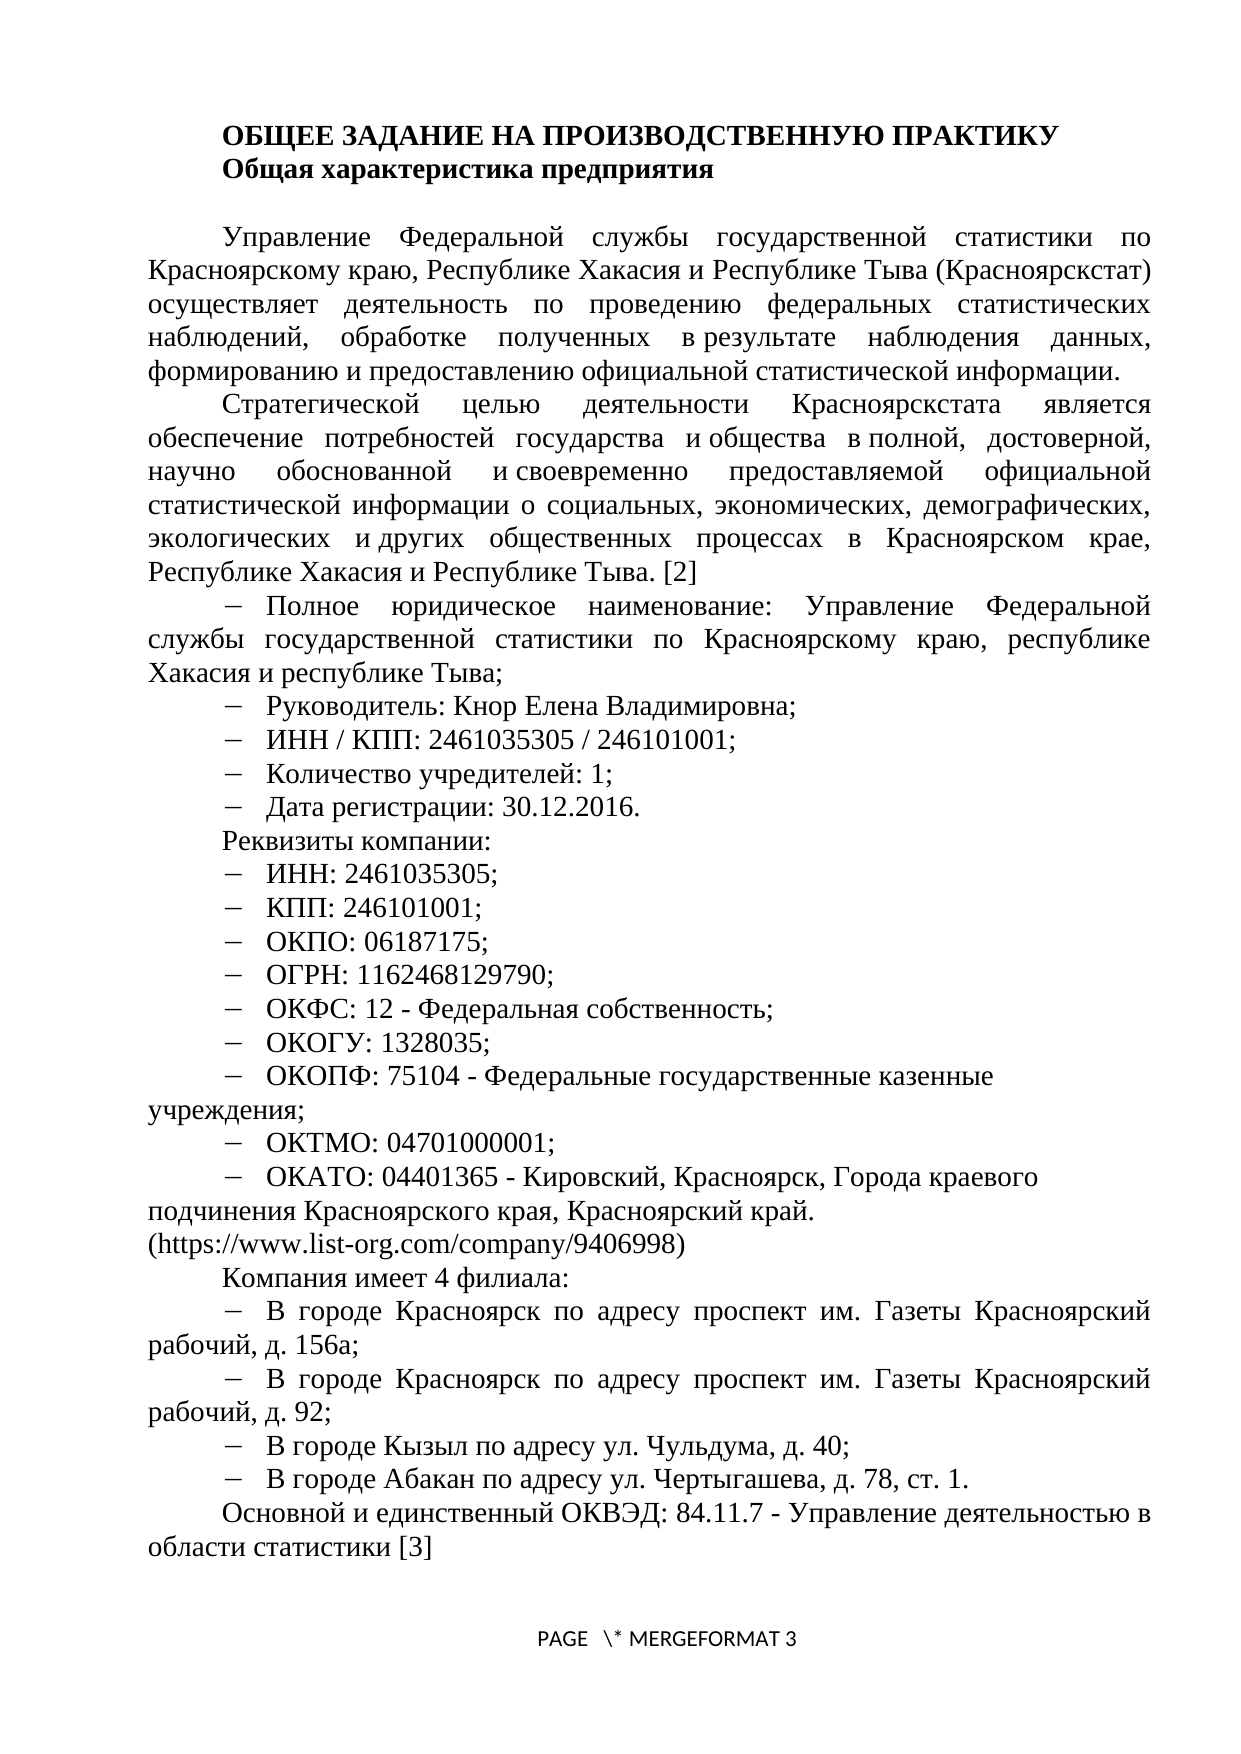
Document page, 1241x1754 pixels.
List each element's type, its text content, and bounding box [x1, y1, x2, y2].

text Управление Федеральной службы государственной статистики по Красноярскому краю, Республике Хакасия и Республике Тыва (Красноярскстат) осуществляет деятельность по проведению федеральных статистических наблюдений, обработке полученных в результате наблюдения данных, формированию и предоставлению официальной статистической информации. [148, 219, 1152, 386]
text Основной и единственный ОКВЭД: 84.11.7 - Управление деятельностью в области статистики [3] [148, 1495, 1152, 1562]
list ОКФС: 12 - Федеральная собственность; [148, 991, 1152, 1025]
subtitle Общая характеристика предприятия [148, 152, 1152, 185]
list ОКТМО: 04701000001; [148, 1126, 1152, 1159]
list ОКОГУ: 1328035; [148, 1025, 1152, 1058]
subtitle ОБЩЕЕ ЗАДАНИЕ НА ПРОИЗВОДСТВЕННУЮ ПРАКТИКУ [148, 118, 1152, 152]
text Стратегической целью деятельности Красноярскстата является обеспечение потребностей государства и общества в полной, достоверной, научно обоснованной и своевременно предоставляемой официальной статистической информации о социальных, экономических, демографических, экологических и других общественных процессах в Красноярском крае, Республике Хакасия и Республике Тыва. [2] [148, 386, 1152, 588]
list Дата регистрации: 30.12.2016. [148, 789, 1152, 823]
text Компания имеет 4 филиала: [148, 1260, 1152, 1293]
list В городе Кызыл по адресу ул. Чульдума, д. 40; [148, 1428, 1152, 1462]
list В городе Красноярск по адресу проспект им. Газеты Красноярский рабочий, д. 156а; [148, 1293, 1152, 1361]
list ОКПО: 06187175; [148, 924, 1152, 957]
list В городе Абакан по адресу ул. Чертыгашева, д. 78, ст. 1. [148, 1462, 1152, 1495]
list ОГРН: 1162468129790; [148, 957, 1152, 991]
list КПП: 246101001; [148, 890, 1152, 924]
list ОКАТО: 04401365 - Кировский, Красноярск, Города краевого подчинения Красноярского края, Красноярский край. (https://www.list-org.com/company/9406998) [148, 1159, 1152, 1260]
list ИНН / КПП: 2461035305 / 246101001; [148, 722, 1152, 756]
list Полное юридическое наименование: Управление Федеральной службы государственной статистики по Красноярскому краю, республике Хакасия и республике Тыва; [148, 588, 1152, 688]
list В городе Красноярск по адресу проспект им. Газеты Красноярский рабочий, д. 92; [148, 1361, 1152, 1428]
list Количество учредителей: 1; [148, 756, 1152, 789]
list Руководитель: Кнор Елена Владимировна; [148, 688, 1152, 722]
list ОКОПФ: 75104 - Федеральные государственные казенные учреждения; [148, 1058, 1152, 1126]
list ИНН: 2461035305; [148, 857, 1152, 890]
text Реквизиты компании: [148, 823, 1152, 857]
